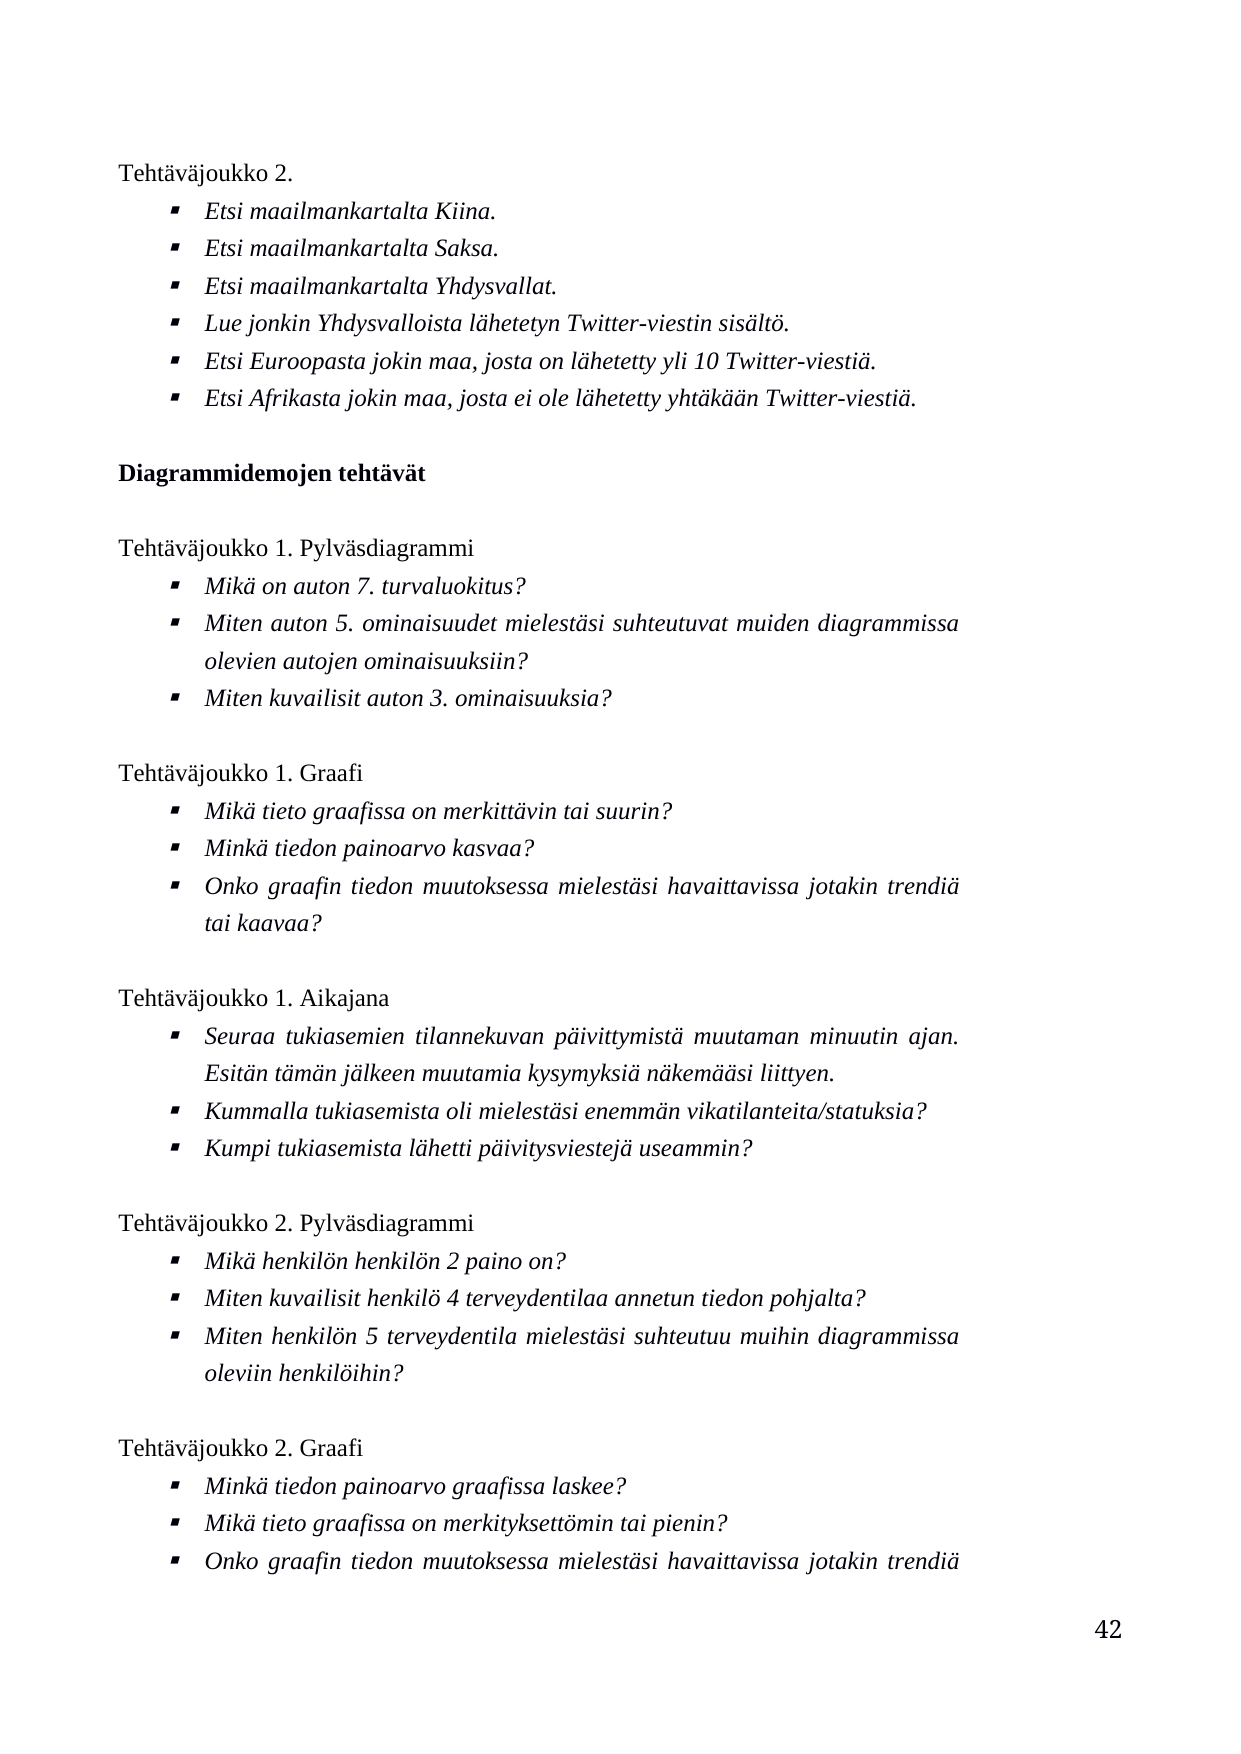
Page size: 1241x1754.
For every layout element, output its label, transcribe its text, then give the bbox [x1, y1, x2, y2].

table_header Mikä henkilön henkilön 2 paino on? [118, 1237, 974, 1274]
text Tehtäväjoukko 1. Graafi [118, 749, 1122, 787]
table_header Minkä tiedon painoarvo graafissa laskee? [118, 1462, 974, 1499]
table_cell Onko graafin tiedon muutoksessa mielestäsi havaittavissa jotakin trendiä tai kaavaa? [118, 862, 974, 937]
table_header Seuraa tukiasemien tilannekuvan päivittymistä muutaman minuutin ajan. Esitän tämän jälkeen muutamia kysymyksiä näkemääsi liittyen. [118, 1012, 974, 1087]
text Tehtäväjoukko 1. Pylväsdiagrammi [118, 524, 1122, 562]
table_cell Etsi Afrikasta jokin maa, josta ei ole lähetetty yhtäkään Twitter-viestiä. [118, 375, 974, 412]
table_cell Etsi maailmankartalta Yhdysvallat. [118, 262, 974, 299]
text Tehtäväjoukko 2. [118, 149, 1122, 187]
text Tehtäväjoukko 1. Aikajana [118, 974, 1122, 1012]
table_cell Etsi maailmankartalta Saksa. [118, 225, 974, 262]
table_cell Miten kuvailisit auton 3. ominaisuuksia? [118, 675, 974, 712]
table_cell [118, 1537, 974, 1574]
table_cell Miten henkilön 5 terveydentila mielestäsi suhteutuu muihin diagrammissa oleviin henkilöihin? [118, 1312, 974, 1387]
table_cell Etsi Euroopasta jokin maa, josta on lähetetty yli 10 Twitter-viestiä. [118, 337, 974, 374]
text Tehtäväjoukko 2. Pylväsdiagrammi [118, 1199, 1122, 1237]
table_header Etsi maailmankartalta Kiina. [118, 187, 974, 224]
text Diagrammidemojen tehtävät [118, 449, 1122, 487]
table_cell Kummalla tukiasemista oli mielestäsi enemmän vikatilanteita/statuksia? [118, 1087, 974, 1124]
table_cell Lue jonkin Yhdysvalloista lähetetyn Twitter-viestin sisältö. [118, 300, 974, 337]
table_cell Kumpi tukiasemista lähetti päivitysviestejä useammin? [118, 1125, 974, 1162]
table_header Mikä tieto graafissa on merkittävin tai suurin? [118, 787, 974, 824]
table_cell Miten auton 5. ominaisuudet mielestäsi suhteutuvat muiden diagrammissa olevien autojen ominaisuuksiin? [118, 600, 974, 674]
table_cell Mikä tieto graafissa on merkityksettömin tai pienin? [118, 1500, 974, 1537]
table_cell Miten kuvailisit henkilö 4 terveydentilaa annetun tiedon pohjalta? [118, 1275, 974, 1312]
text Tehtäväjoukko 2. Graafi [118, 1424, 1122, 1462]
table_cell Minkä tiedon painoarvo kasvaa? [118, 825, 974, 862]
table_header Mikä on auton 7. turvaluokitus? [118, 562, 974, 599]
